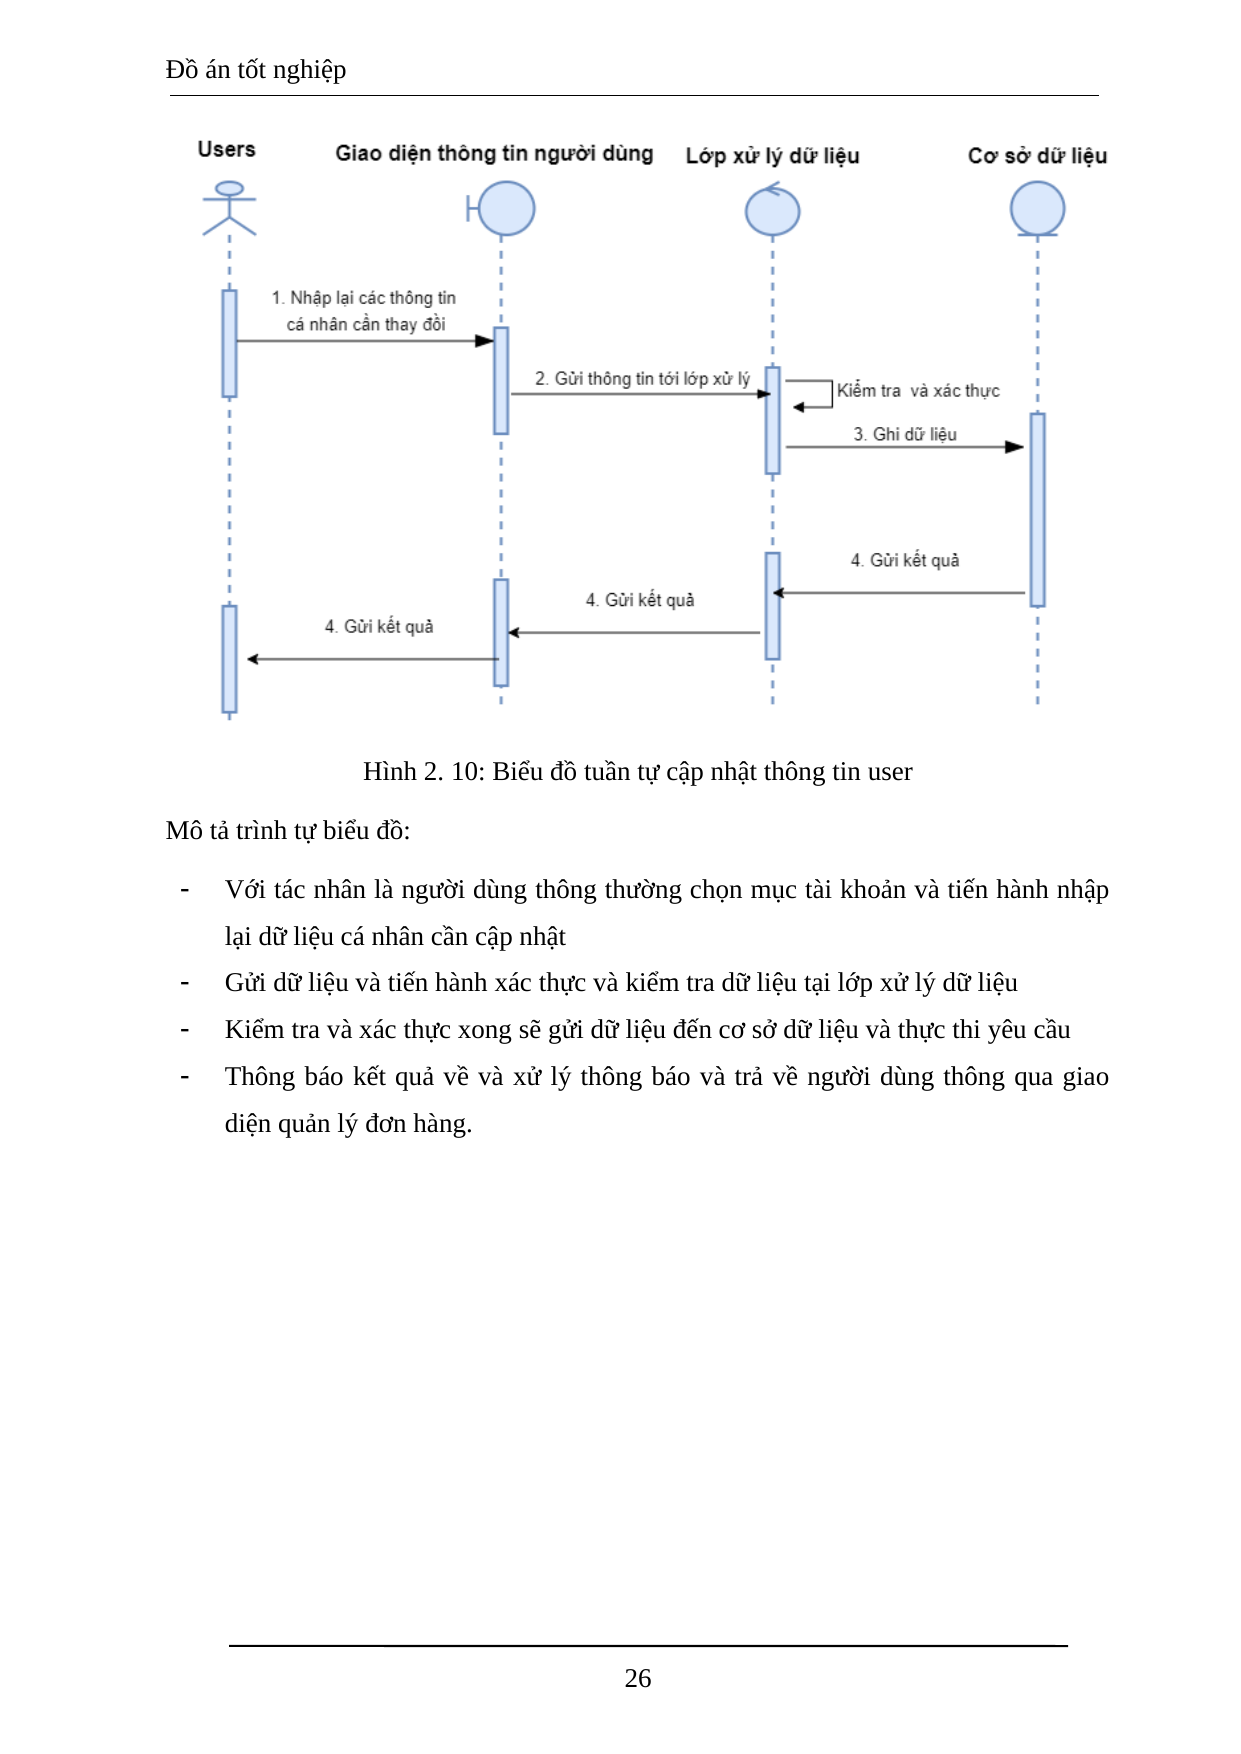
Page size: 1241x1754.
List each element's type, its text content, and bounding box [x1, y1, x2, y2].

list Kiểm tra và xác thực xong sẽ gửi dữ liệu đến cơ sở dữ liệu và thực thi yêu cầu [180, 1013, 1110, 1045]
text Mô tả trình tự biểu đồ: [165, 814, 1110, 845]
picture [180, 130, 1125, 727]
list Thông báo kết quả về và xử lý thông báo và trả về người dùng thông qua giao diện quản lý đơn hàng. [180, 1060, 1110, 1138]
list Gửi dữ liệu và tiến hành xác thực và kiểm tra dữ liệu tại lớp xử lý dữ liệu [180, 967, 1110, 998]
list Với tác nhân là người dùng thông thường chọn mục tài khoản và tiến hành nhập lại dữ liệu cá nhân cần cập nhật [180, 873, 1110, 951]
